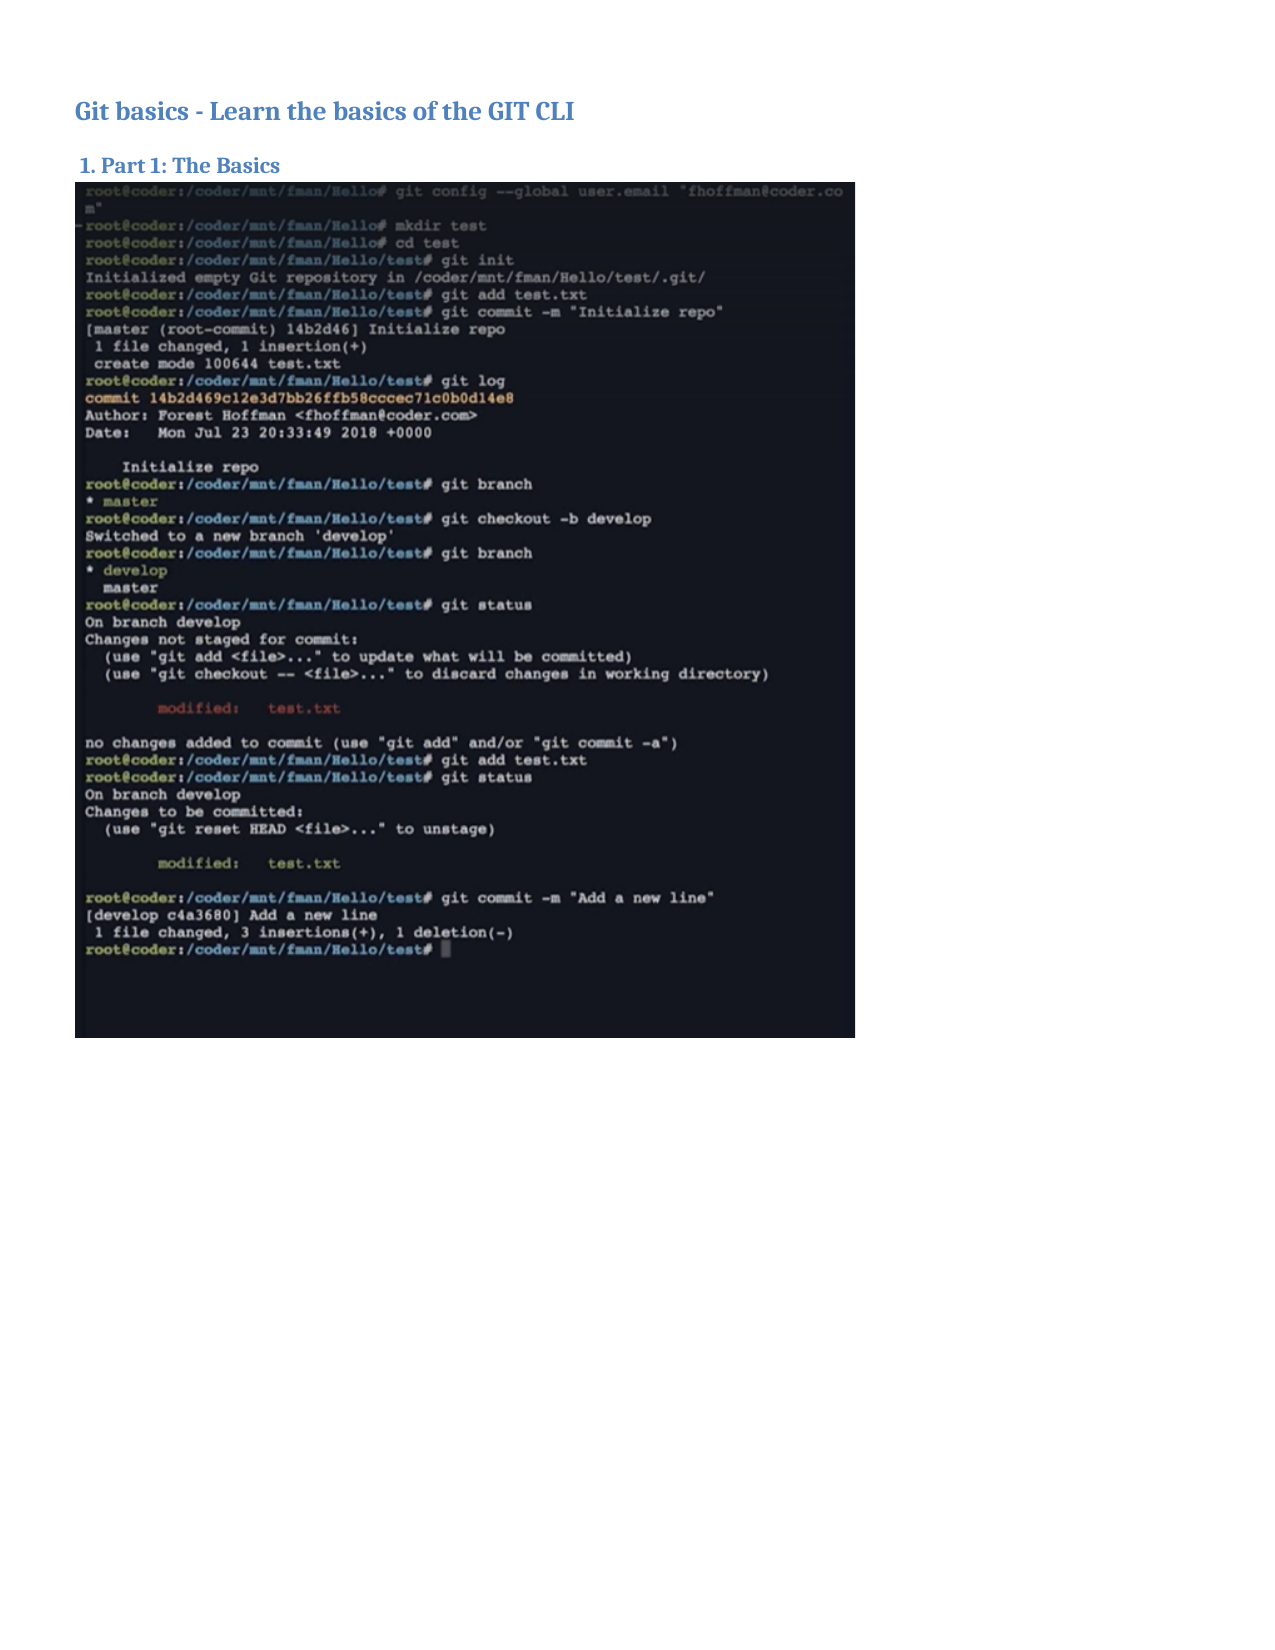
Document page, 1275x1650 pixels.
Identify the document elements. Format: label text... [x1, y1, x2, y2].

subtitle 1. Part 1: The Basics [75, 152, 1200, 179]
subtitle Git basics - Learn the basics of the GIT CLI [75, 96, 1200, 127]
picture [75, 182, 855, 1038]
